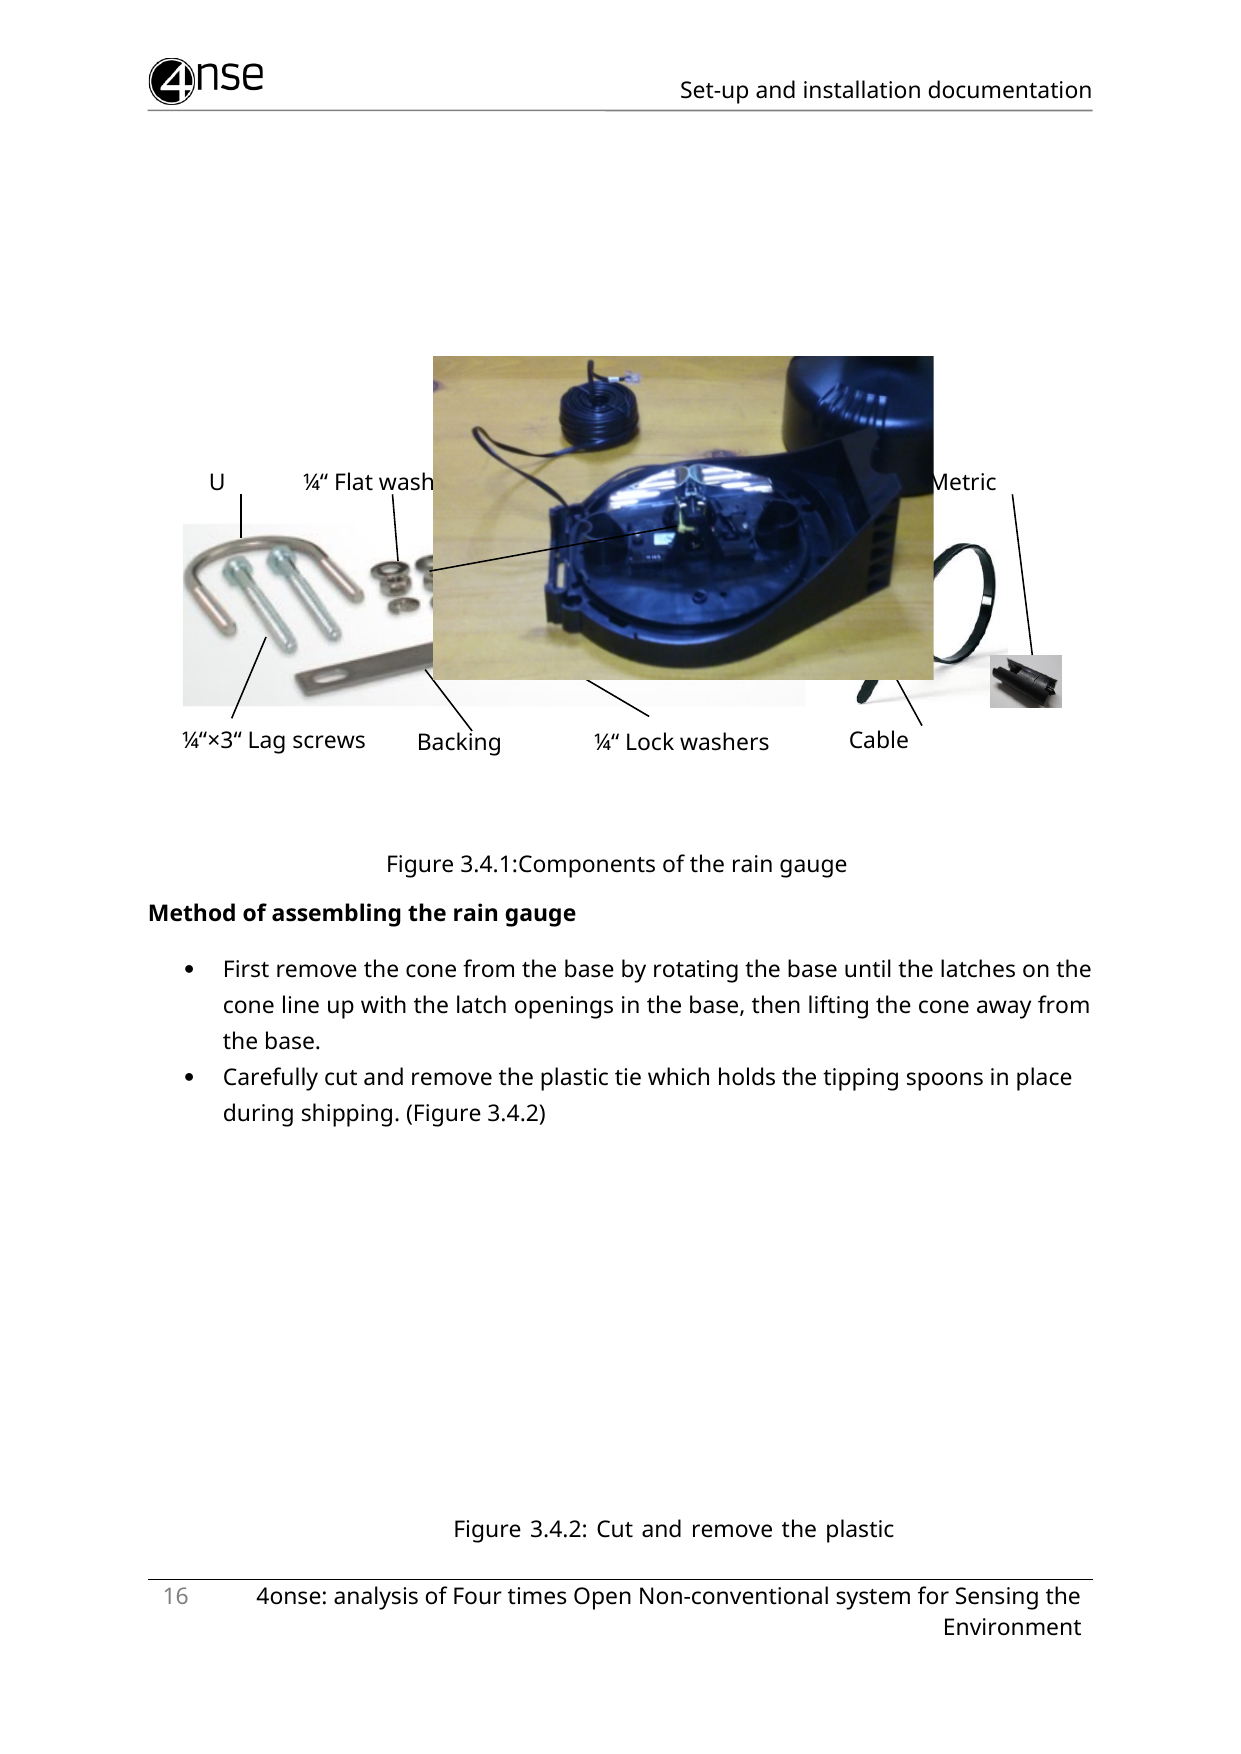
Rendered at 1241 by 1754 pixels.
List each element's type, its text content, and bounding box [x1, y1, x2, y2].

list Carefully cut and remove the plastic tie which holds the tipping spoons in place during shipping. (Figure 3.4.2) [185, 1061, 1092, 1128]
text Method of assembling the rain gauge [148, 896, 1092, 928]
picture [148, 58, 263, 105]
picture [182, 356, 1062, 708]
list First remove the cone from the base by rotating the base until the latches on the cone line up with the latch openings in the base, then lifting the cone away from the base. [185, 953, 1092, 1056]
